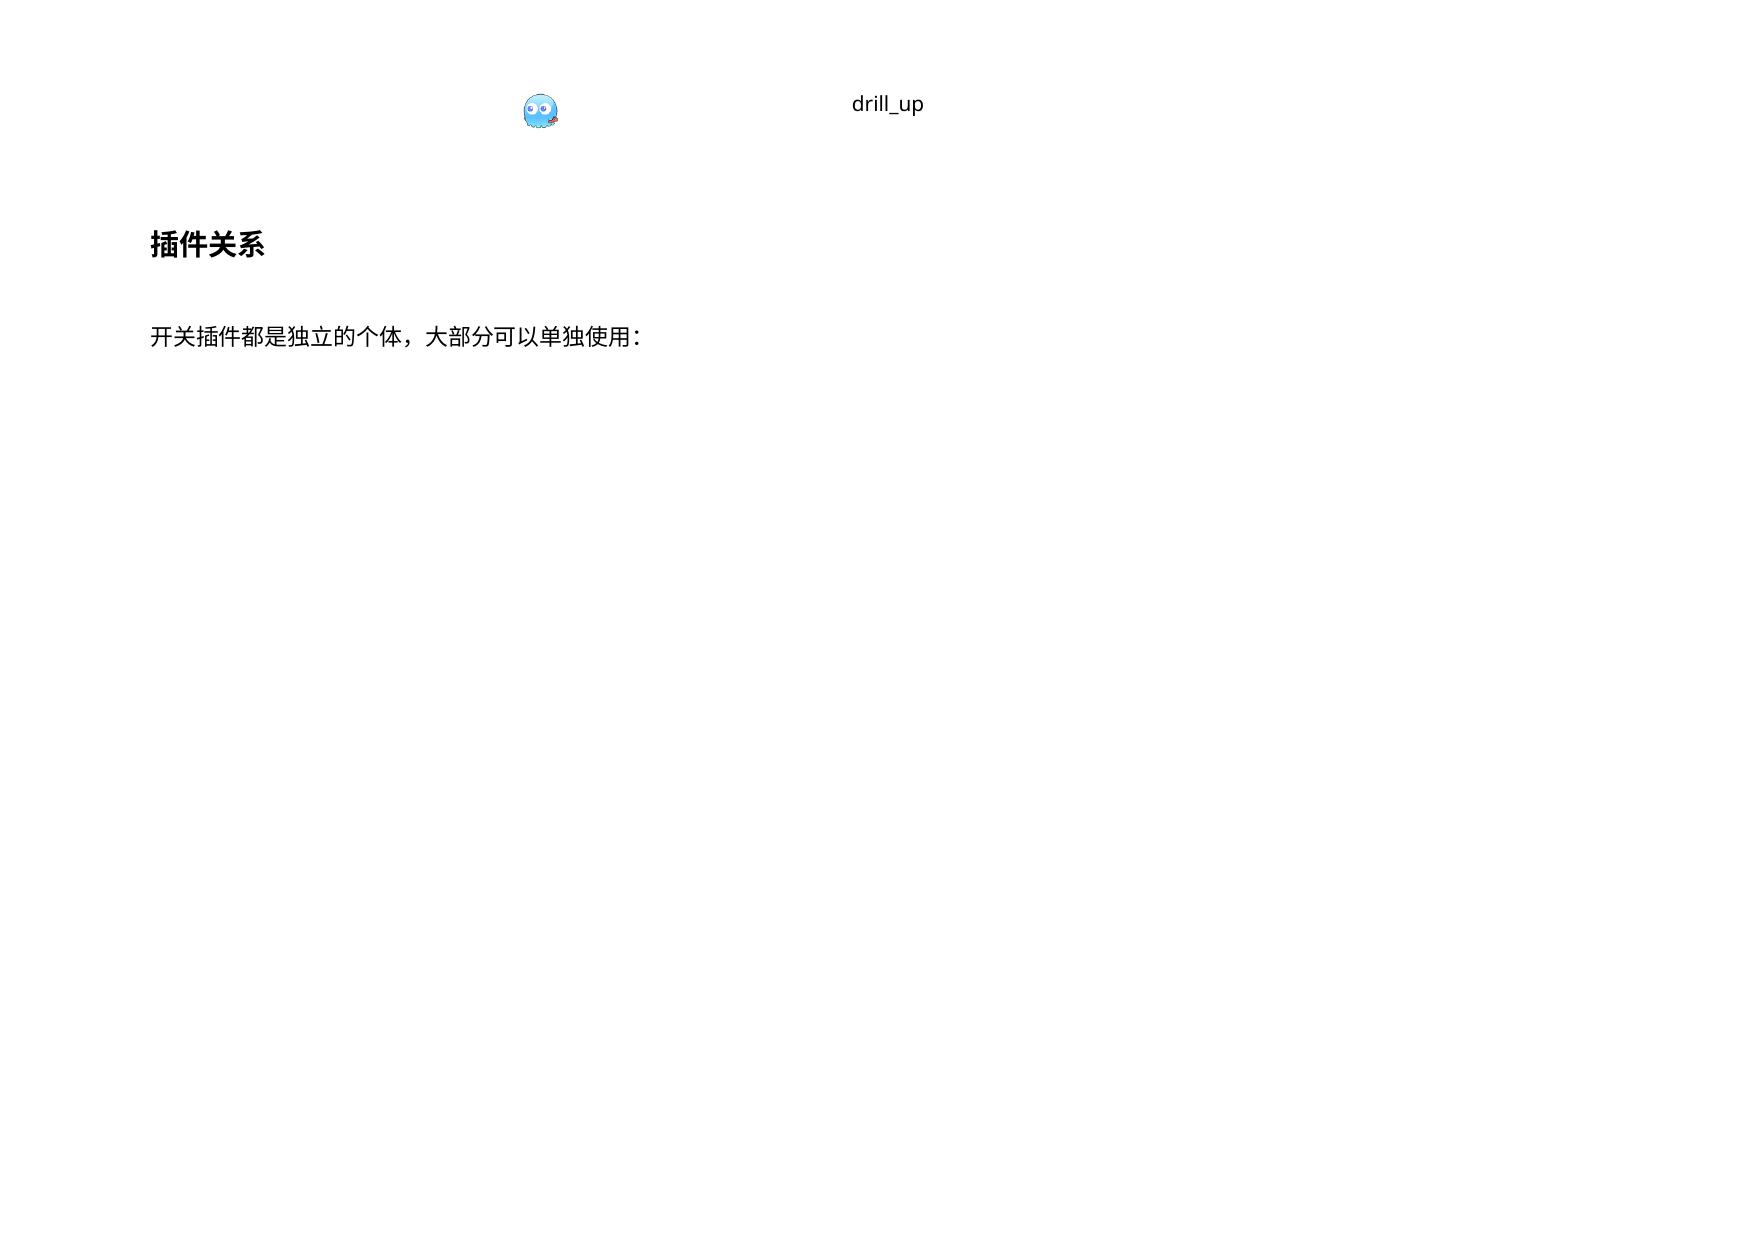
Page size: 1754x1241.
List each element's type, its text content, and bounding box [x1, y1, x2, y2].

picture [518, 88, 560, 130]
subtitle 插件关系 [150, 210, 1604, 275]
text 开关插件都是独立的个体，大部分可以单独使用： [150, 318, 1604, 352]
